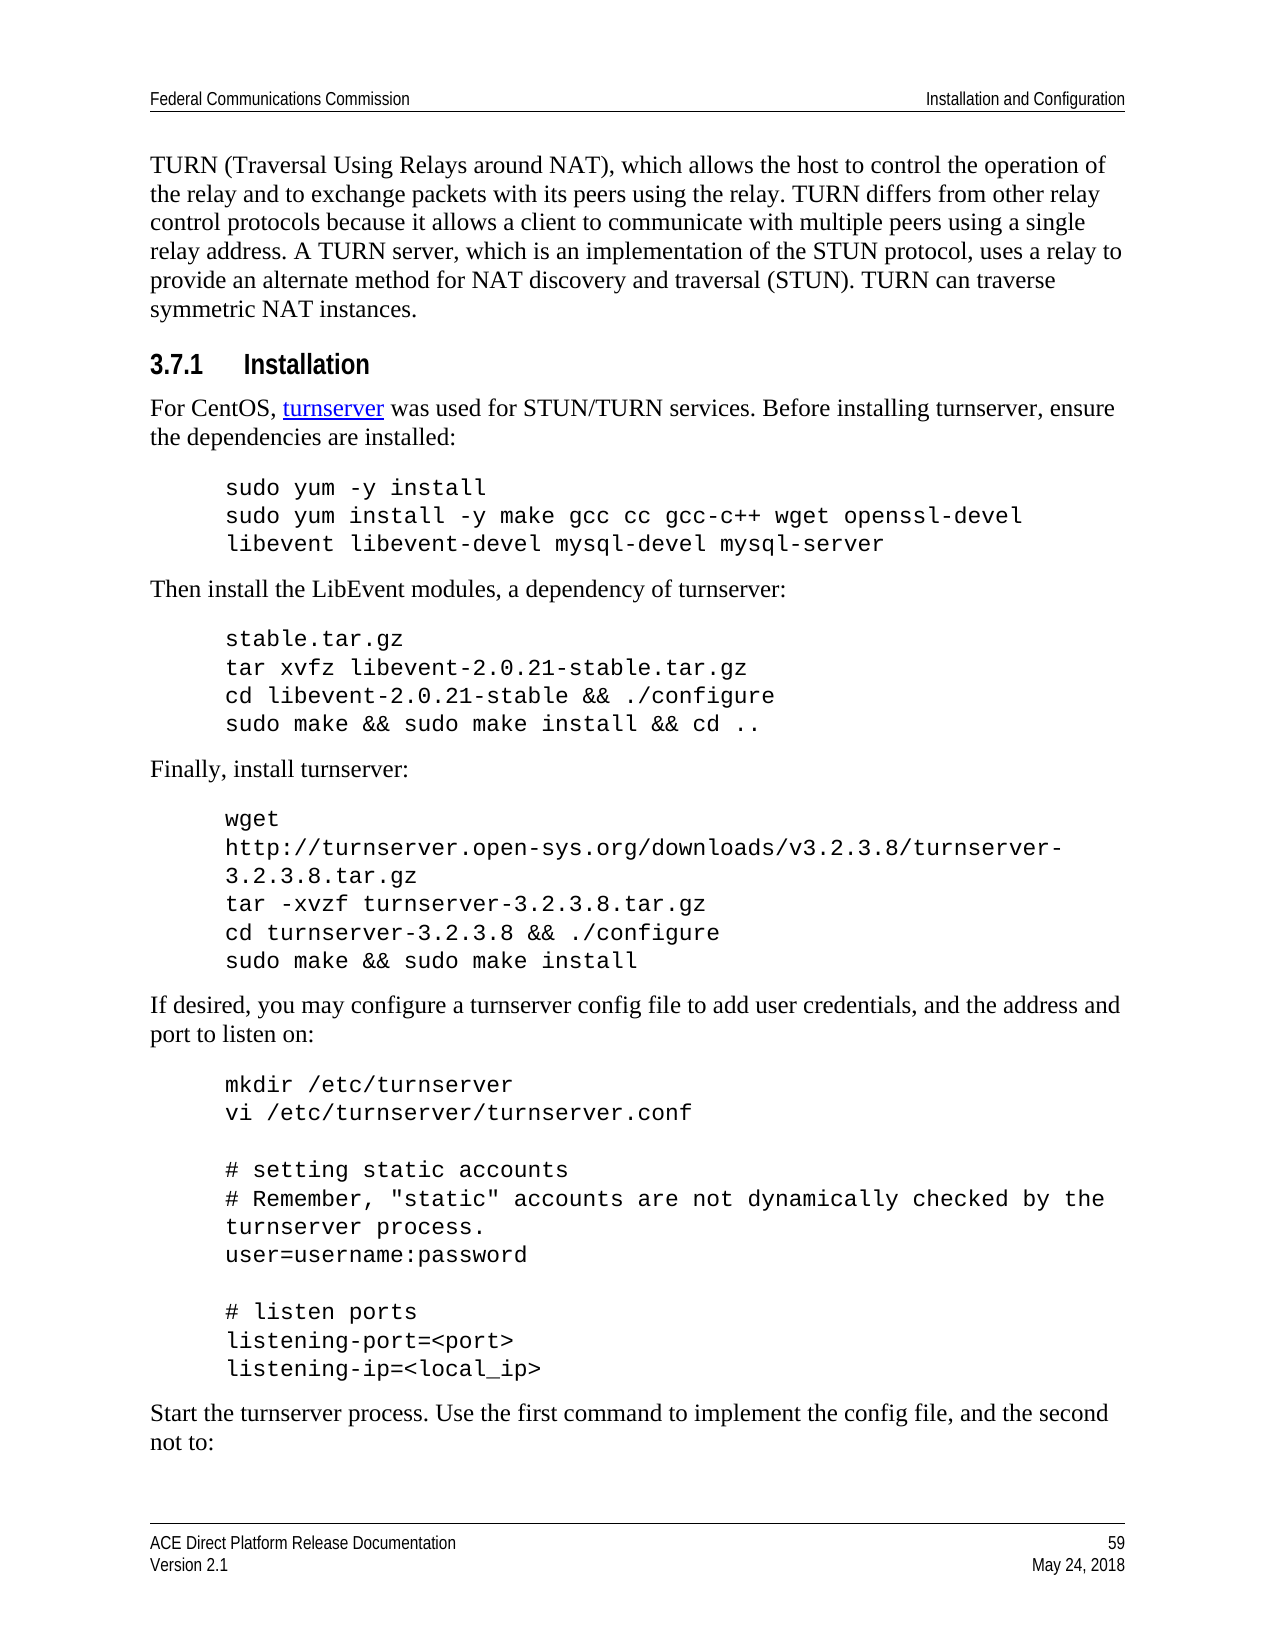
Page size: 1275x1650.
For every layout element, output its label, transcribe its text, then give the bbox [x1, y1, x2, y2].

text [150, 150, 1125, 322]
text Start the turnserver process. Use the first command to implement the config file, and the second not to: [150, 1398, 1125, 1456]
text For CentOS, turnserver was used for STUN/TURN services. Before installing turnserver, ensure the dependencies are installed: [150, 393, 1125, 451]
text Finally, install turnserver: [150, 754, 1125, 782]
text Then install the LibEvent modules, a dependency of turnserver: [150, 574, 1125, 602]
text mkdir /etc/turnserver vi /etc/turnserver/turnserver.conf # setting static accounts # Remember, "static" accounts are not dynamically checked by the turnserver process. user=username:password # listen ports listening-port=<port> listening-ip=<local_ip> [225, 1073, 1125, 1383]
text If desired, you may configure a turnserver config file to add user credentials, and the address and port to listen on: [150, 991, 1125, 1048]
text sudo yum -y install sudo yum install -y make gcc cc gcc-c++ wget openssl-devel libevent libevent-devel mysql-devel mysql-server [225, 476, 1125, 559]
text wget http://turnserver.open-sys.org/downloads/v3.2.3.8/turnserver-3.2.3.8.tar.gz tar -xvzf turnserver-3.2.3.8.tar.gz cd turnserver-3.2.3.8 && ./configure sudo make && sudo make install [225, 807, 1125, 976]
subtitle Installation [150, 347, 1125, 381]
text stable.tar.gz tar xvfz libevent-2.0.21-stable.tar.gz cd libevent-2.0.21-stable && ./configure sudo make && sudo make install && cd .. [225, 627, 1125, 739]
